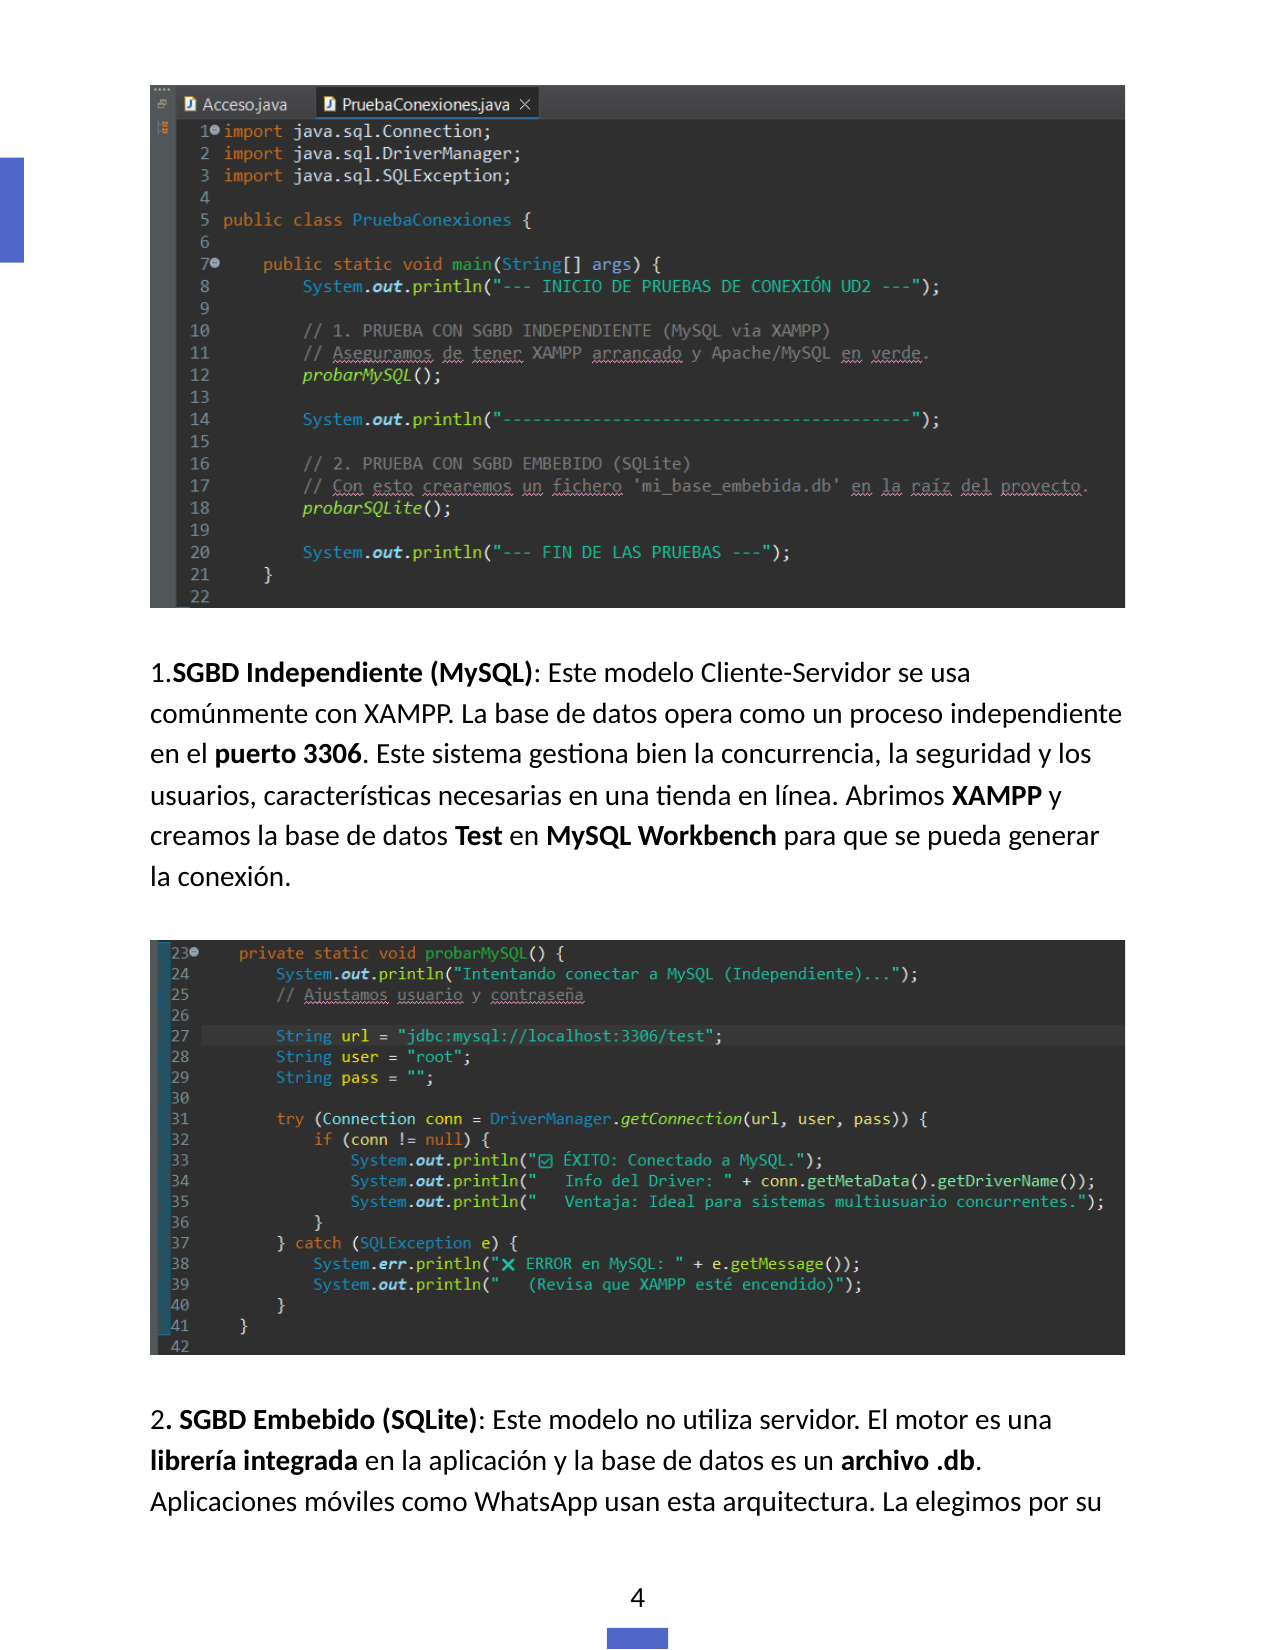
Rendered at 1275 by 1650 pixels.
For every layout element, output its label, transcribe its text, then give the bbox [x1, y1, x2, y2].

picture [150, 85, 1125, 608]
text 1.SGBD Independiente (MySQL): Este modelo Cliente-Servidor se usa comúnmente con XAMPP. La base de datos opera como un proceso independiente en el puerto 3306. Este sistema gestiona bien la concurrencia, la seguridad y los usuarios, características necesarias en una tienda en línea. Abrimos XAMPP y creamos la base de datos Test en MySQL Workbench para que se pueda generar la conexión. [150, 654, 1125, 894]
picture [150, 940, 1125, 1355]
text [150, 1401, 1125, 1519]
